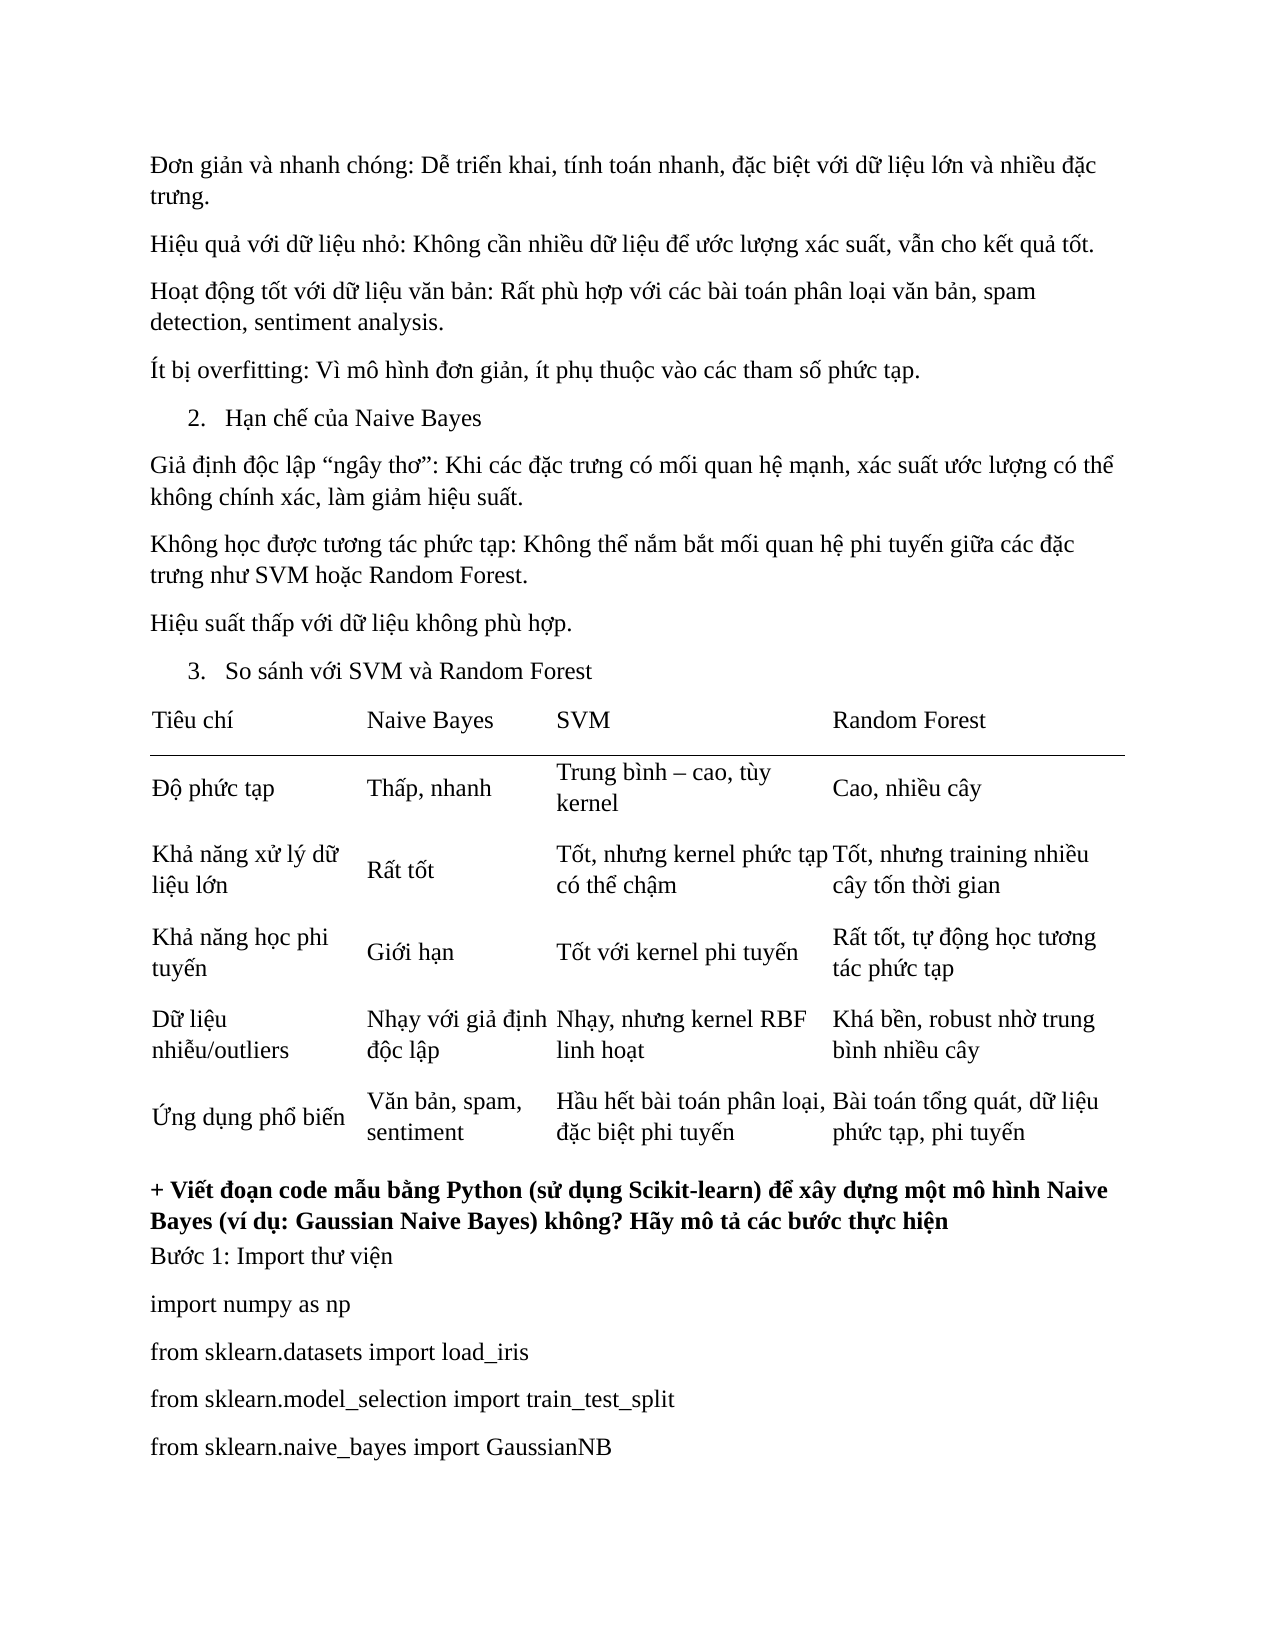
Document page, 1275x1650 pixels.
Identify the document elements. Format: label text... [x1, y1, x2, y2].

table_cell Khả năng học phi tuyến [150, 920, 365, 1002]
text Hiệu quả với dữ liệu nhỏ: Không cần nhiều dữ liệu để ước lượng xác suất, vẫn cho kết quả tốt. [150, 229, 1125, 257]
table_cell Hầu hết bài toán phân loại, đặc biệt phi tuyến [555, 1085, 831, 1167]
subtitle + Viết đoạn code mẫu bằng Python (sử dụng Scikit-learn) để xây dựng một mô hình Naive Bayes (ví dụ: Gaussian Naive Bayes) không? Hãy mô tả các bước thực hiện [150, 1175, 1125, 1235]
text Đơn giản và nhanh chóng: Dễ triển khai, tính toán nhanh, đặc biệt với dữ liệu lớn và nhiều đặc trưng. [150, 150, 1125, 210]
table_cell Giới hạn [365, 920, 554, 1002]
table_cell Tốt, nhưng kernel phức tạp có thể chậm [555, 838, 831, 920]
table_cell Ứng dụng phổ biến [150, 1085, 365, 1167]
text from sklearn.model_selection import train_test_split [150, 1384, 1125, 1413]
table_cell Cao, nhiều cây [831, 756, 1125, 838]
table_cell Bài toán tổng quát, dữ liệu phức tạp, phi tuyến [831, 1085, 1125, 1167]
table_cell Tốt với kernel phi tuyến [555, 920, 831, 1002]
table_cell Tốt, nhưng training nhiều cây tốn thời gian [831, 838, 1125, 920]
table_cell Rất tốt [365, 838, 554, 920]
table_header SVM [555, 704, 831, 755]
table_cell Khả năng xử lý dữ liệu lớn [150, 838, 365, 920]
table_cell Nhạy với giả định độc lập [365, 1002, 554, 1084]
text Bước 1: Import thư viện [150, 1241, 1125, 1270]
text from sklearn.datasets import load_iris [150, 1337, 1125, 1365]
table_cell Dữ liệu nhiễu/outliers [150, 1002, 365, 1084]
table_cell Rất tốt, tự động học tương tác phức tạp [831, 920, 1125, 1002]
table_cell Độ phức tạp [150, 756, 365, 838]
table_cell Nhạy, nhưng kernel RBF linh hoạt [555, 1002, 831, 1084]
table_header Naive Bayes [365, 704, 554, 755]
table_cell Khá bền, robust nhờ trung bình nhiều cây [831, 1002, 1125, 1084]
table_cell Thấp, nhanh [365, 756, 554, 838]
table_cell Trung bình – cao, tùy kernel [555, 756, 831, 838]
text Không học được tương tác phức tạp: Không thể nắm bắt mối quan hệ phi tuyến giữa các đặc trưng như SVM hoặc Random Forest. [150, 529, 1125, 589]
text from sklearn.naive_bayes import GaussianNB [150, 1432, 1125, 1461]
table_header Tiêu chí [150, 704, 365, 755]
table_header Random Forest [831, 704, 1125, 755]
text import numpy as np [150, 1289, 1125, 1318]
list Hạn chế của Naive Bayes [187, 403, 1125, 432]
table_cell Văn bản, spam, sentiment [365, 1085, 554, 1167]
text Giả định độc lập “ngây thơ”: Khi các đặc trưng có mối quan hệ mạnh, xác suất ước lượng có thể không chính xác, làm giảm hiệu suất. [150, 451, 1125, 510]
list So sánh với SVM và Random Forest [187, 656, 1125, 684]
text Hiệu suất thấp với dữ liệu không phù hợp. [150, 608, 1125, 637]
text Hoạt động tốt với dữ liệu văn bản: Rất phù hợp với các bài toán phân loại văn bản, spam detection, sentiment analysis. [150, 276, 1125, 336]
text Ít bị overfitting: Vì mô hình đơn giản, ít phụ thuộc vào các tham số phức tạp. [150, 355, 1125, 384]
